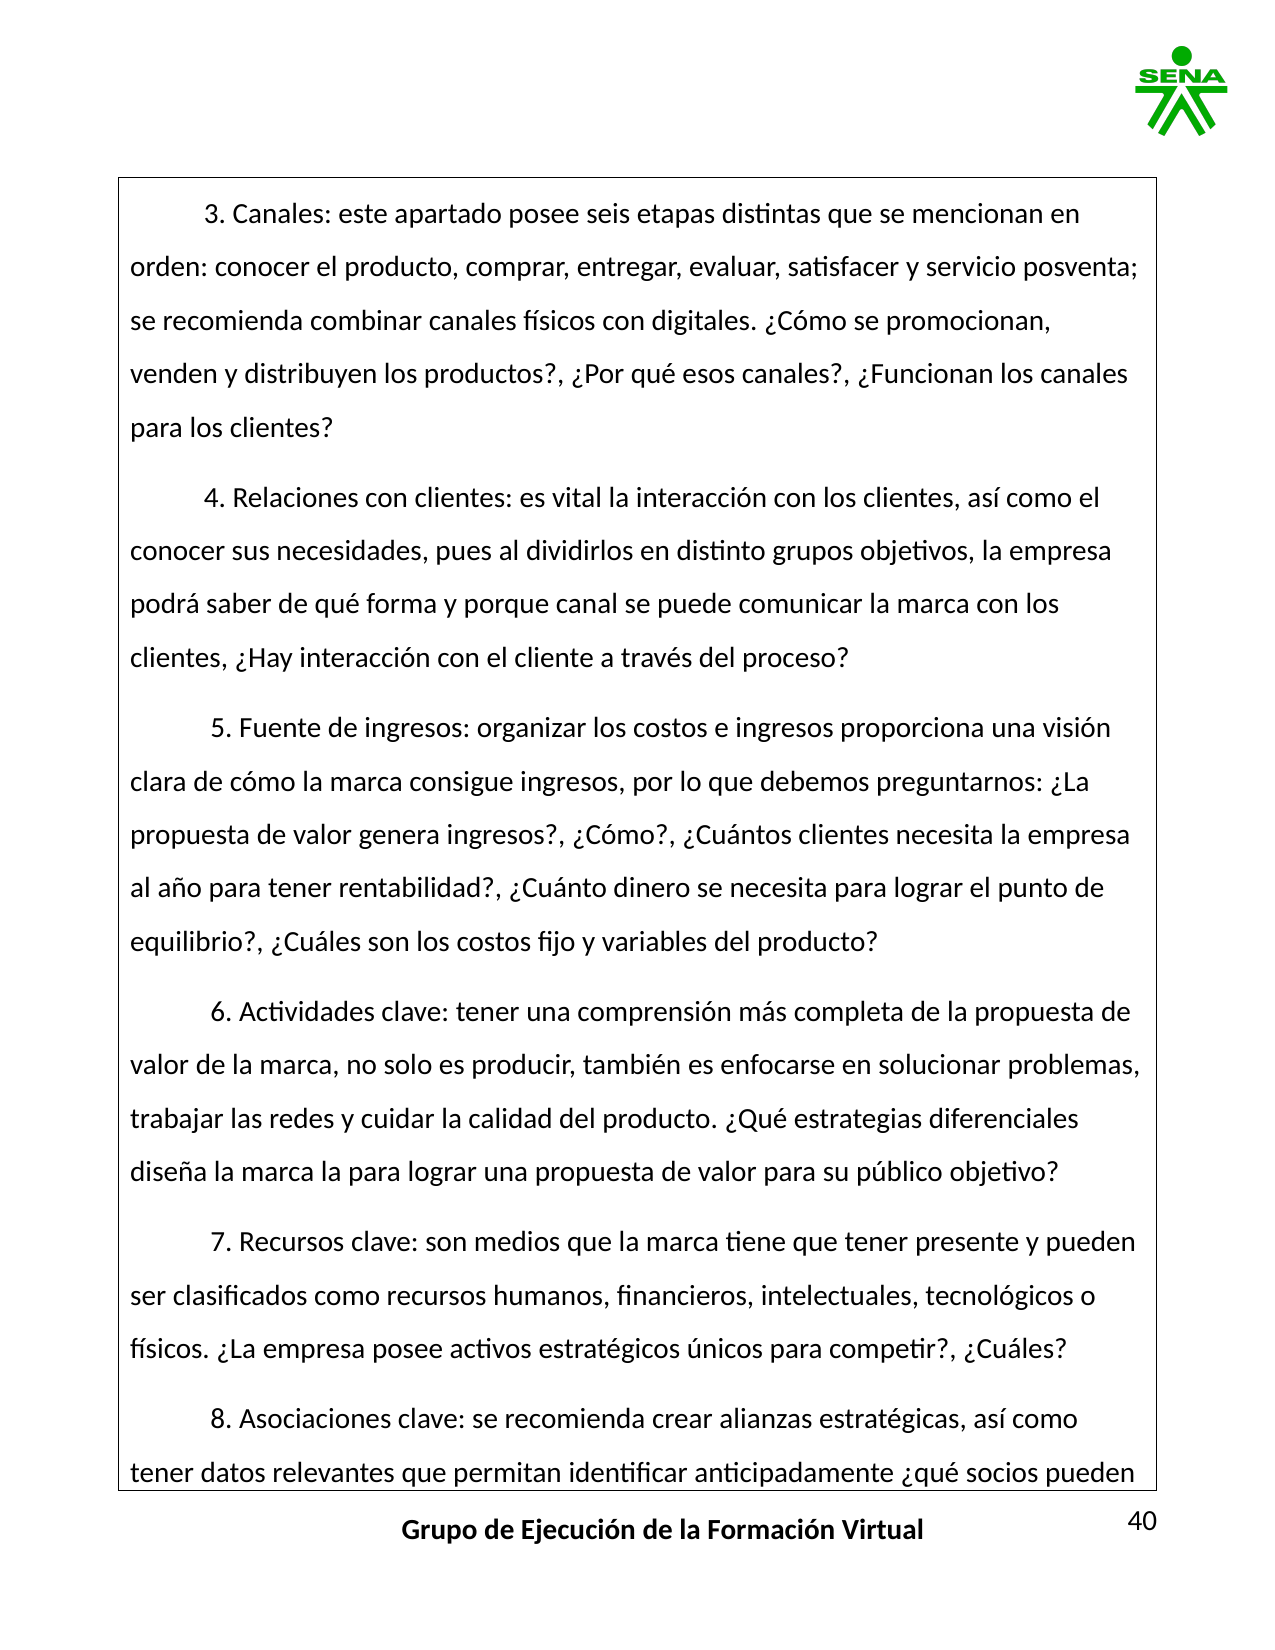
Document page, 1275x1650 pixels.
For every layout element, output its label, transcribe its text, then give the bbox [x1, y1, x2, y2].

picture [1135, 46, 1228, 136]
